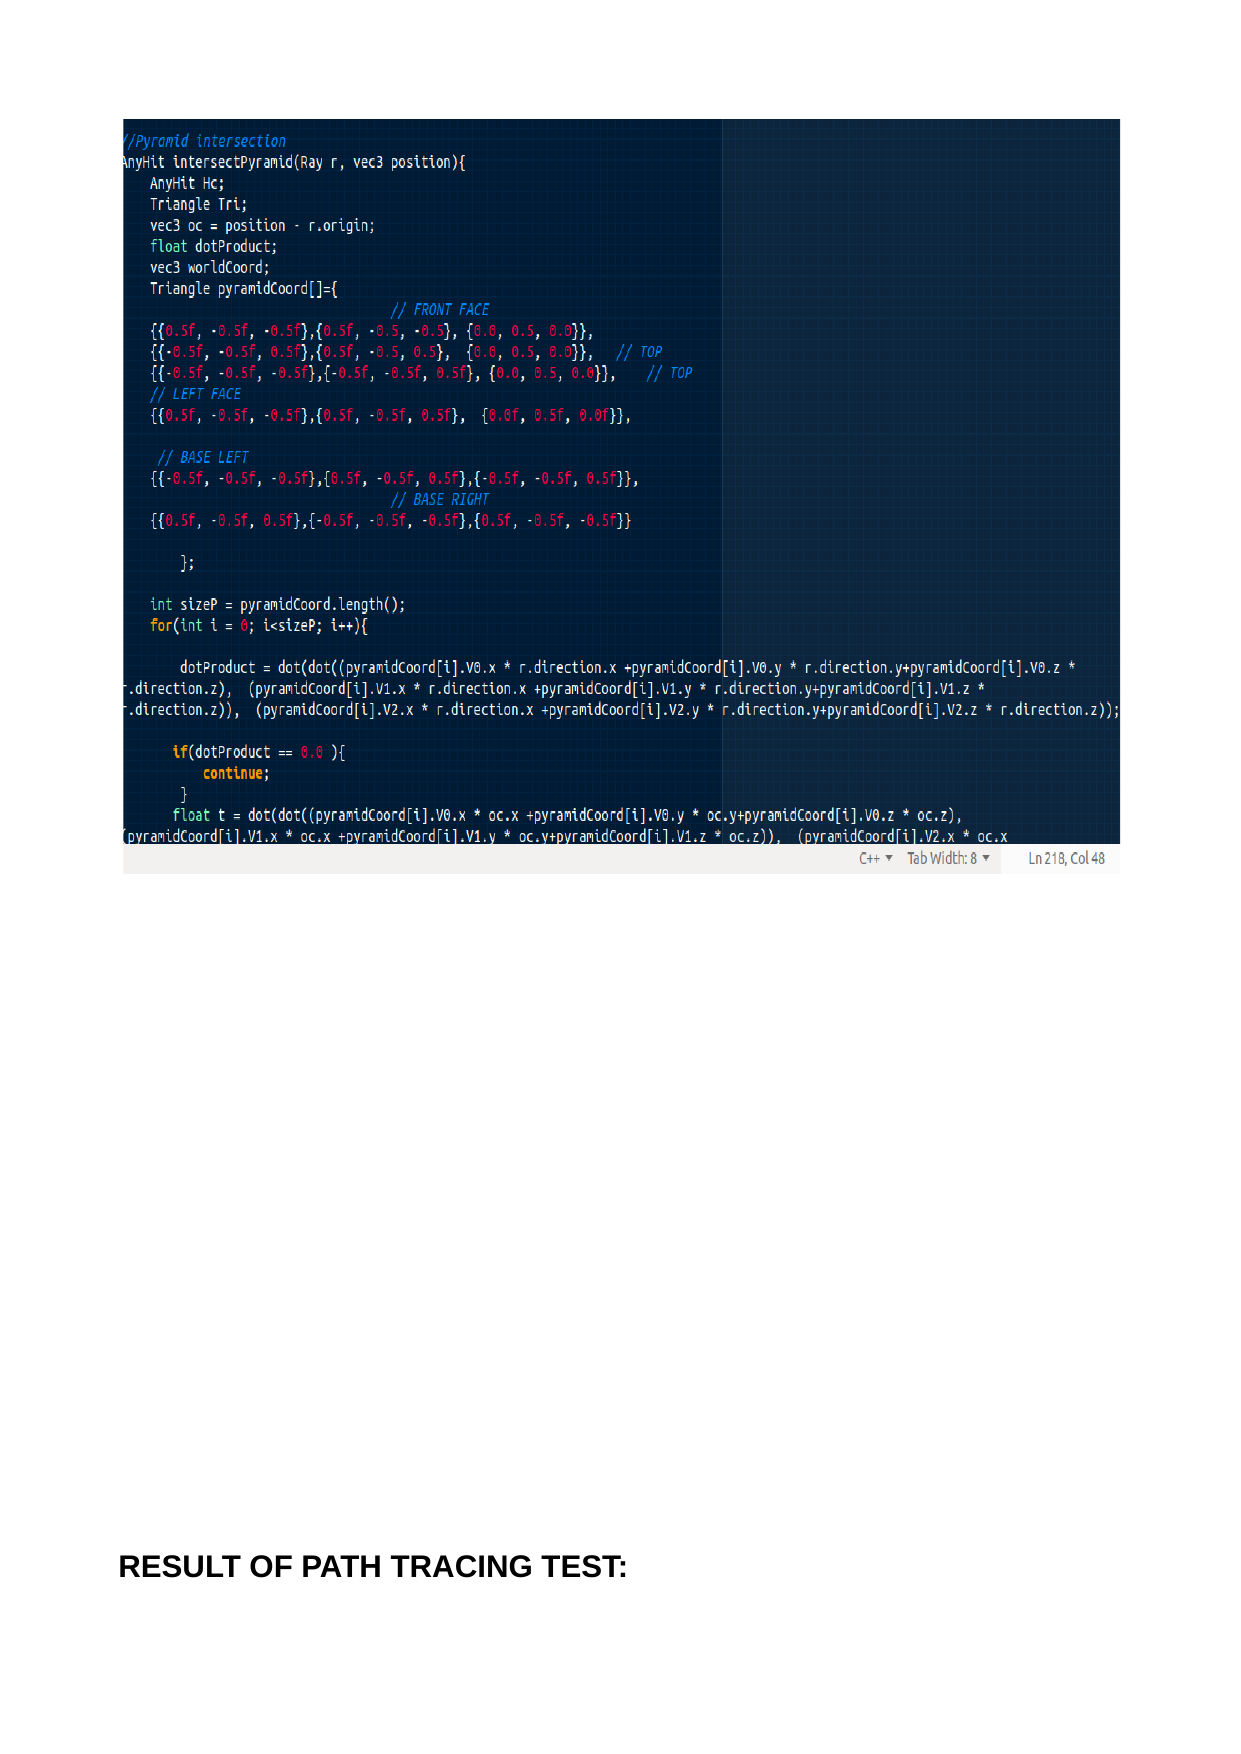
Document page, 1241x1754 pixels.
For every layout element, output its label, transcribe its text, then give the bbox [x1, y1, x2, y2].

picture [123, 119, 1121, 874]
text RESULT OF PATH TRACING TEST: [118, 1548, 1122, 1584]
